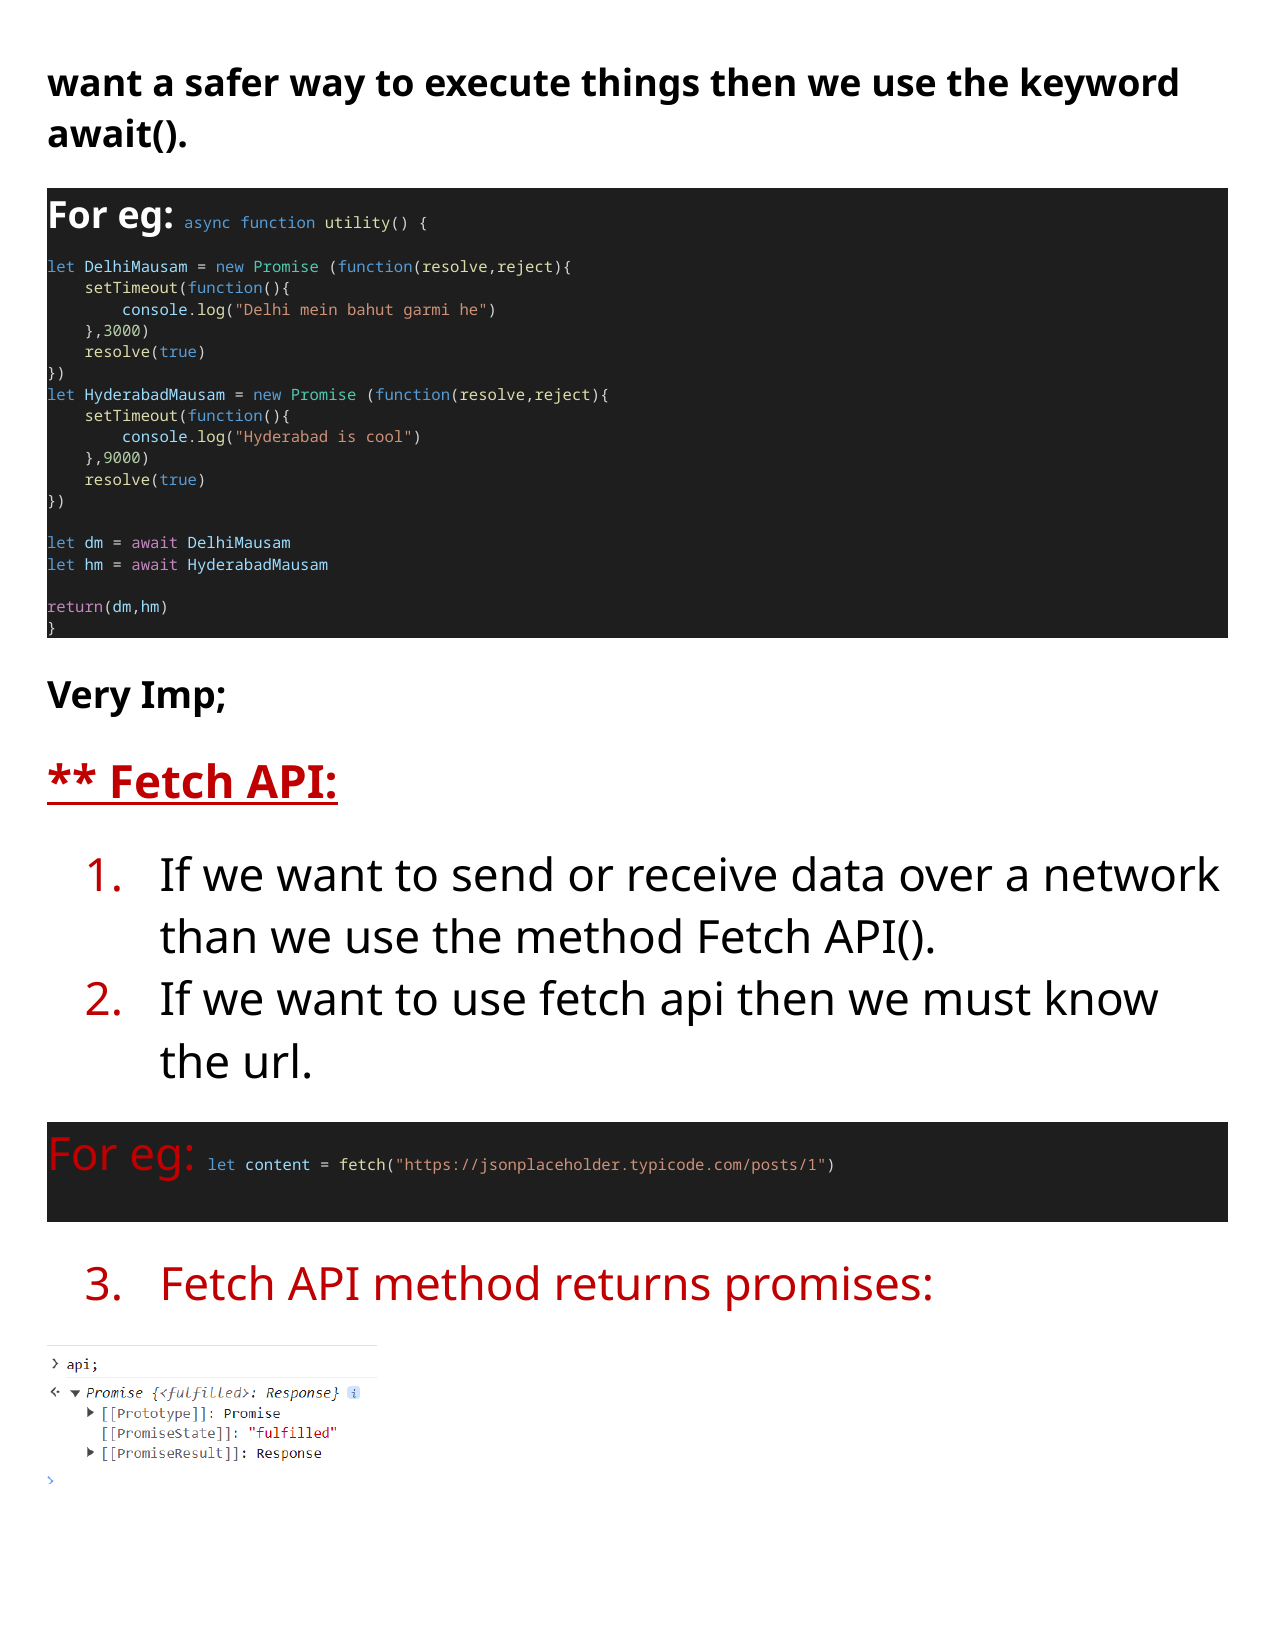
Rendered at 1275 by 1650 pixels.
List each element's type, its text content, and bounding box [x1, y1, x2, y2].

text ** Fetch API: [47, 749, 1228, 812]
text setTimeout(function(){ [47, 277, 1228, 298]
list If we want to send or receive data over a network than we use the method Fetch API(). [84, 842, 1228, 967]
list Fetch API method returns promises: [84, 1252, 1228, 1314]
text console.log("Delhi mein bahut garmi he") [47, 298, 1228, 320]
text },3000) [47, 320, 1228, 341]
text }) [47, 362, 1228, 383]
text For eg: let content = fetch("https://jsonplaceholder.typicode.com/posts/1") [47, 1122, 1228, 1184]
text } [47, 617, 1228, 638]
text For eg: async function utility() { [47, 188, 1228, 239]
text resolve(true) [47, 341, 1228, 362]
text let dm = await DelhiMausam [47, 532, 1228, 553]
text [47, 56, 1228, 158]
text let HyderabadMausam = new Promise (function(resolve,reject){ [47, 383, 1228, 405]
text },9000) [47, 447, 1228, 468]
list If we want to use fetch api then we must know the url. [84, 967, 1228, 1092]
text resolve(true) [47, 468, 1228, 490]
picture [46, 1344, 378, 1484]
text console.log("Hyderabad is cool") [47, 426, 1228, 447]
text let DelhiMausam = new Promise (function(resolve,reject){ [47, 256, 1228, 277]
text return(dm,hm) [47, 596, 1228, 617]
text let hm = await HyderabadMausam [47, 553, 1228, 575]
text Very Imp; [47, 668, 1228, 719]
text }) [47, 490, 1228, 511]
text setTimeout(function(){ [47, 405, 1228, 426]
